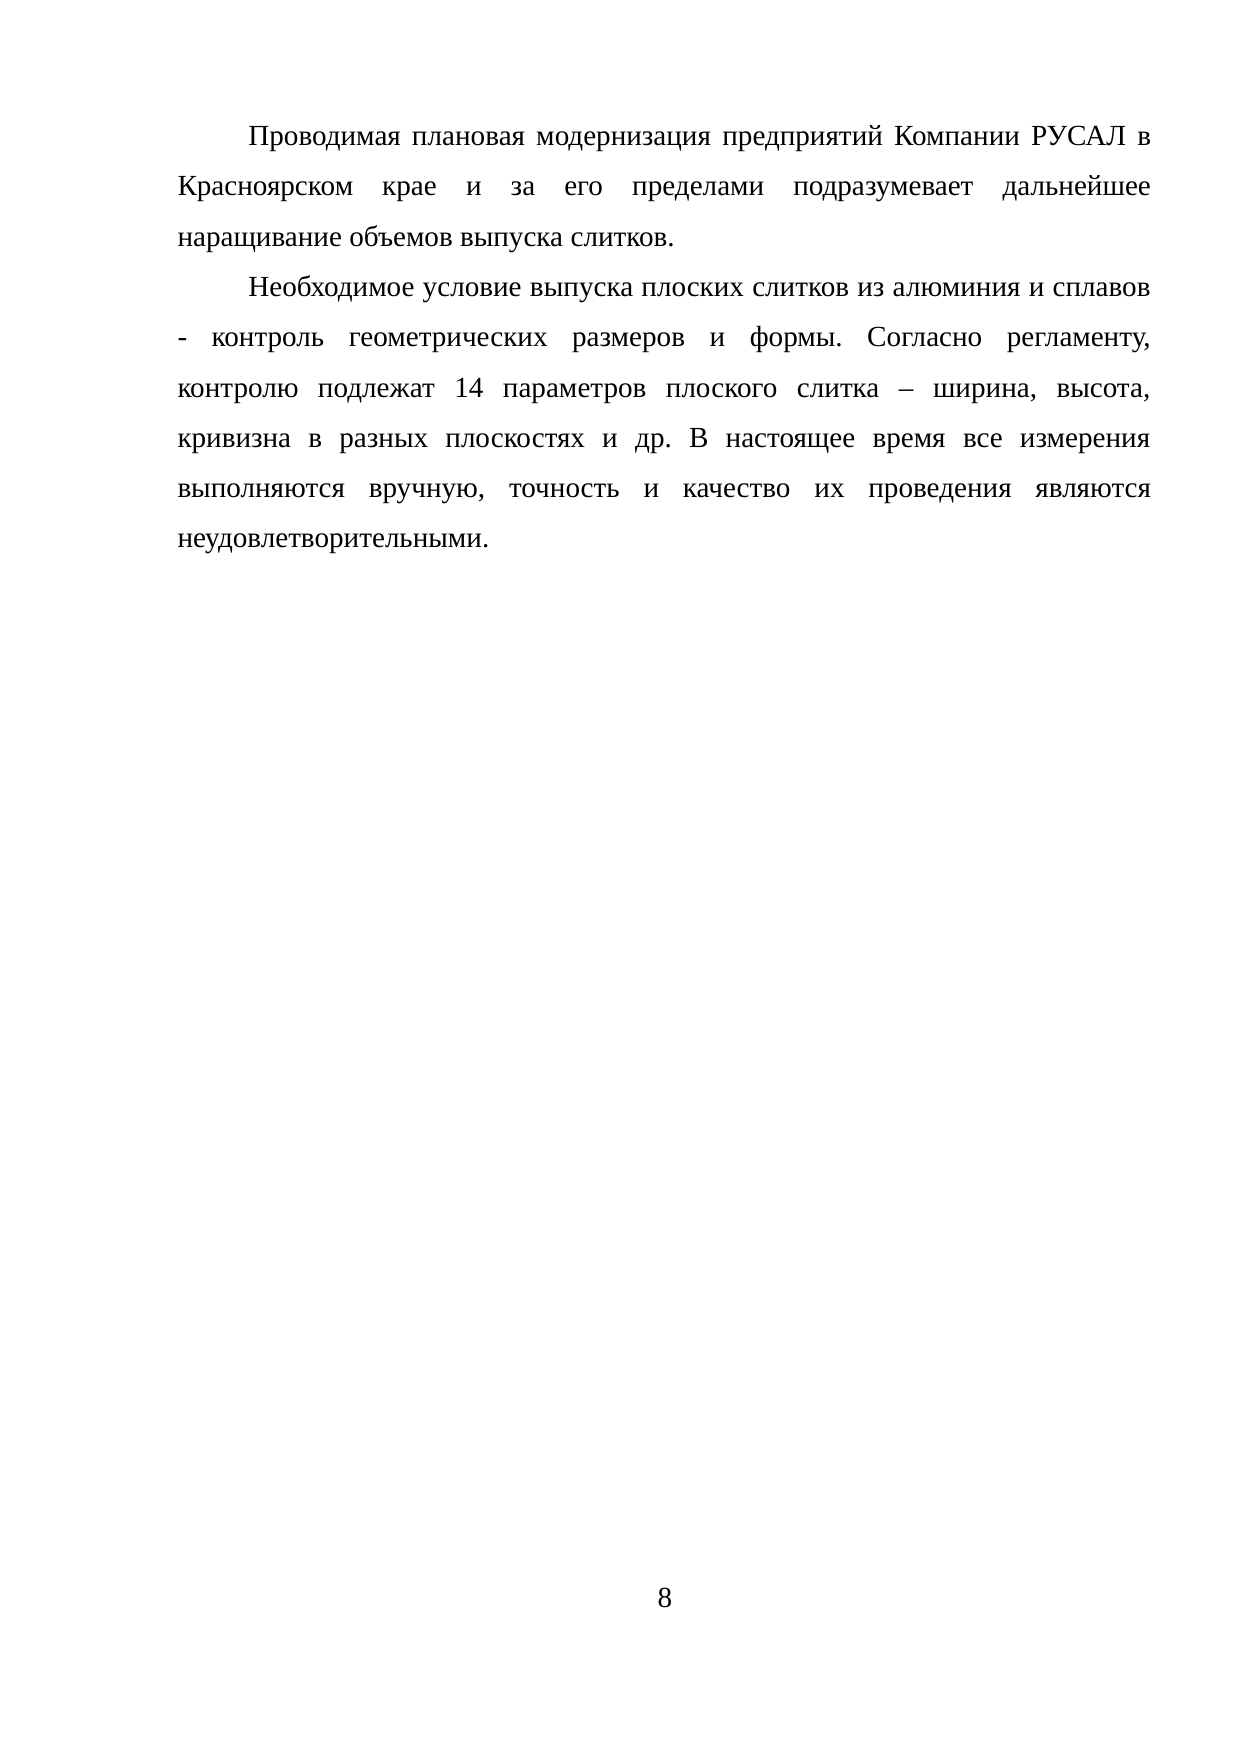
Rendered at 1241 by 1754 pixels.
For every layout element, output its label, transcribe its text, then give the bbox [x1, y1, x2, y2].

text Необходимое условие выпуска плоских слитков из алюминия и сплавов - контроль геометрических размеров и формы. Согласно регламенту, контролю подлежат 14 параметров плоского слитка – ширина, высота, кривизна в разных плоскостях и др. В настоящее время все измерения выполняются вручную, точность и качество их проведения являются неудовлетворительными. [177, 269, 1152, 554]
text Проводимая плановая модернизация предприятий Компании РУСАЛ в Красноярском крае и за его пределами подразумевает дальнейшее наращивание объемов выпуска слитков. [177, 118, 1152, 252]
